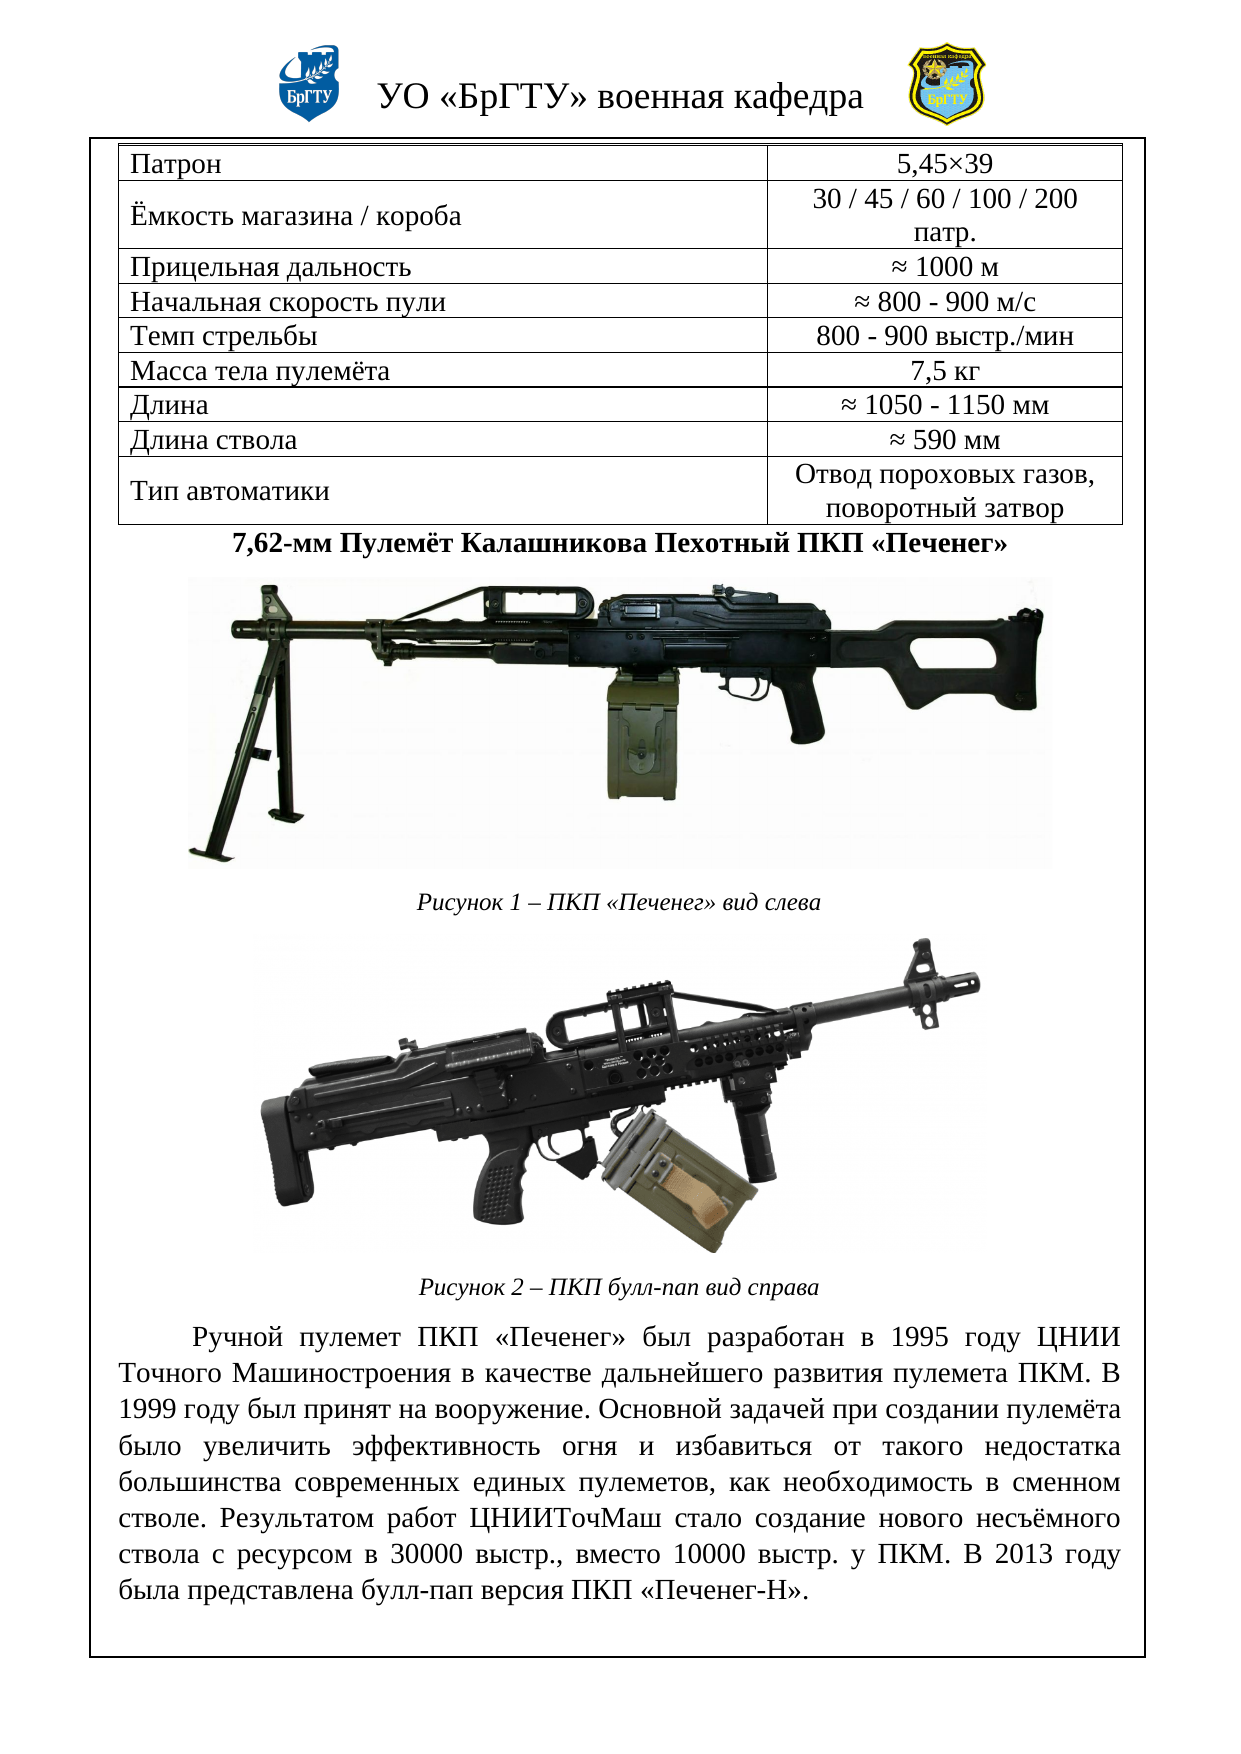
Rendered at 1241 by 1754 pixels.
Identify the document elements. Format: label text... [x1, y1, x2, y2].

table_cell Длина ствола [119, 422, 767, 456]
picture [253, 934, 988, 1253]
table_cell Патрон [119, 146, 767, 180]
table_cell 5,45×39 [768, 146, 1122, 180]
table_cell Масса тела пулемёта [119, 353, 767, 386]
table_cell Прицельная дальность [119, 249, 767, 283]
table_cell ≈ 590 мм [768, 422, 1122, 456]
picture [907, 42, 987, 126]
text 7,62-мм Пулемёт Калашникова Пехотный ПКП «Печенег» [118, 525, 1122, 558]
table_cell Длина [119, 388, 767, 421]
picture [270, 44, 348, 123]
text Рисунок 2 – ПКП булл-пап вид справа [118, 1272, 1122, 1300]
table_cell ≈ 1050 - 1150 мм [768, 388, 1122, 421]
table_cell 800 - 900 выстр./мин [768, 318, 1122, 352]
table_cell 7,5 кг [768, 353, 1122, 386]
picture [188, 577, 1053, 869]
table_cell ≈ 1000 м [768, 249, 1122, 283]
table_cell Ёмкость магазина / короба [119, 181, 767, 248]
text Ручной пулемет ПКП «Печенег» был разработан в 1995 году ЦНИИ Точного Машиностроения в качестве дальнейшего развития пулемета ПКМ. В 1999 году был принят на вооружение. Основной задачей при создании пулемёта было увеличить эффективность огня и избавиться от такого недостатка большинства современных единых пулеметов, как необходимость в сменном стволе. Результатом работ ЦНИИТочМаш стало создание нового несъёмного ствола с ресурсом в 30000 выстр., вместо 10000 выстр. у ПКМ. В 2013 году была представлена булл-пап версия ПКП «Печенег-Н». [118, 1319, 1122, 1606]
table_cell Отвод пороховых газов, поворотный затвор [768, 457, 1122, 524]
table_cell Начальная скорость пули [119, 284, 767, 317]
table_cell 30 / 45 / 60 / 100 / 200 патр. [768, 181, 1122, 248]
text Рисунок 1 – ПКП «Печенег» вид слева [118, 887, 1122, 916]
table_cell ≈ 800 - 900 м/с [768, 284, 1122, 317]
table_cell Тип автоматики [119, 457, 767, 524]
table_cell Темп стрельбы [119, 318, 767, 352]
